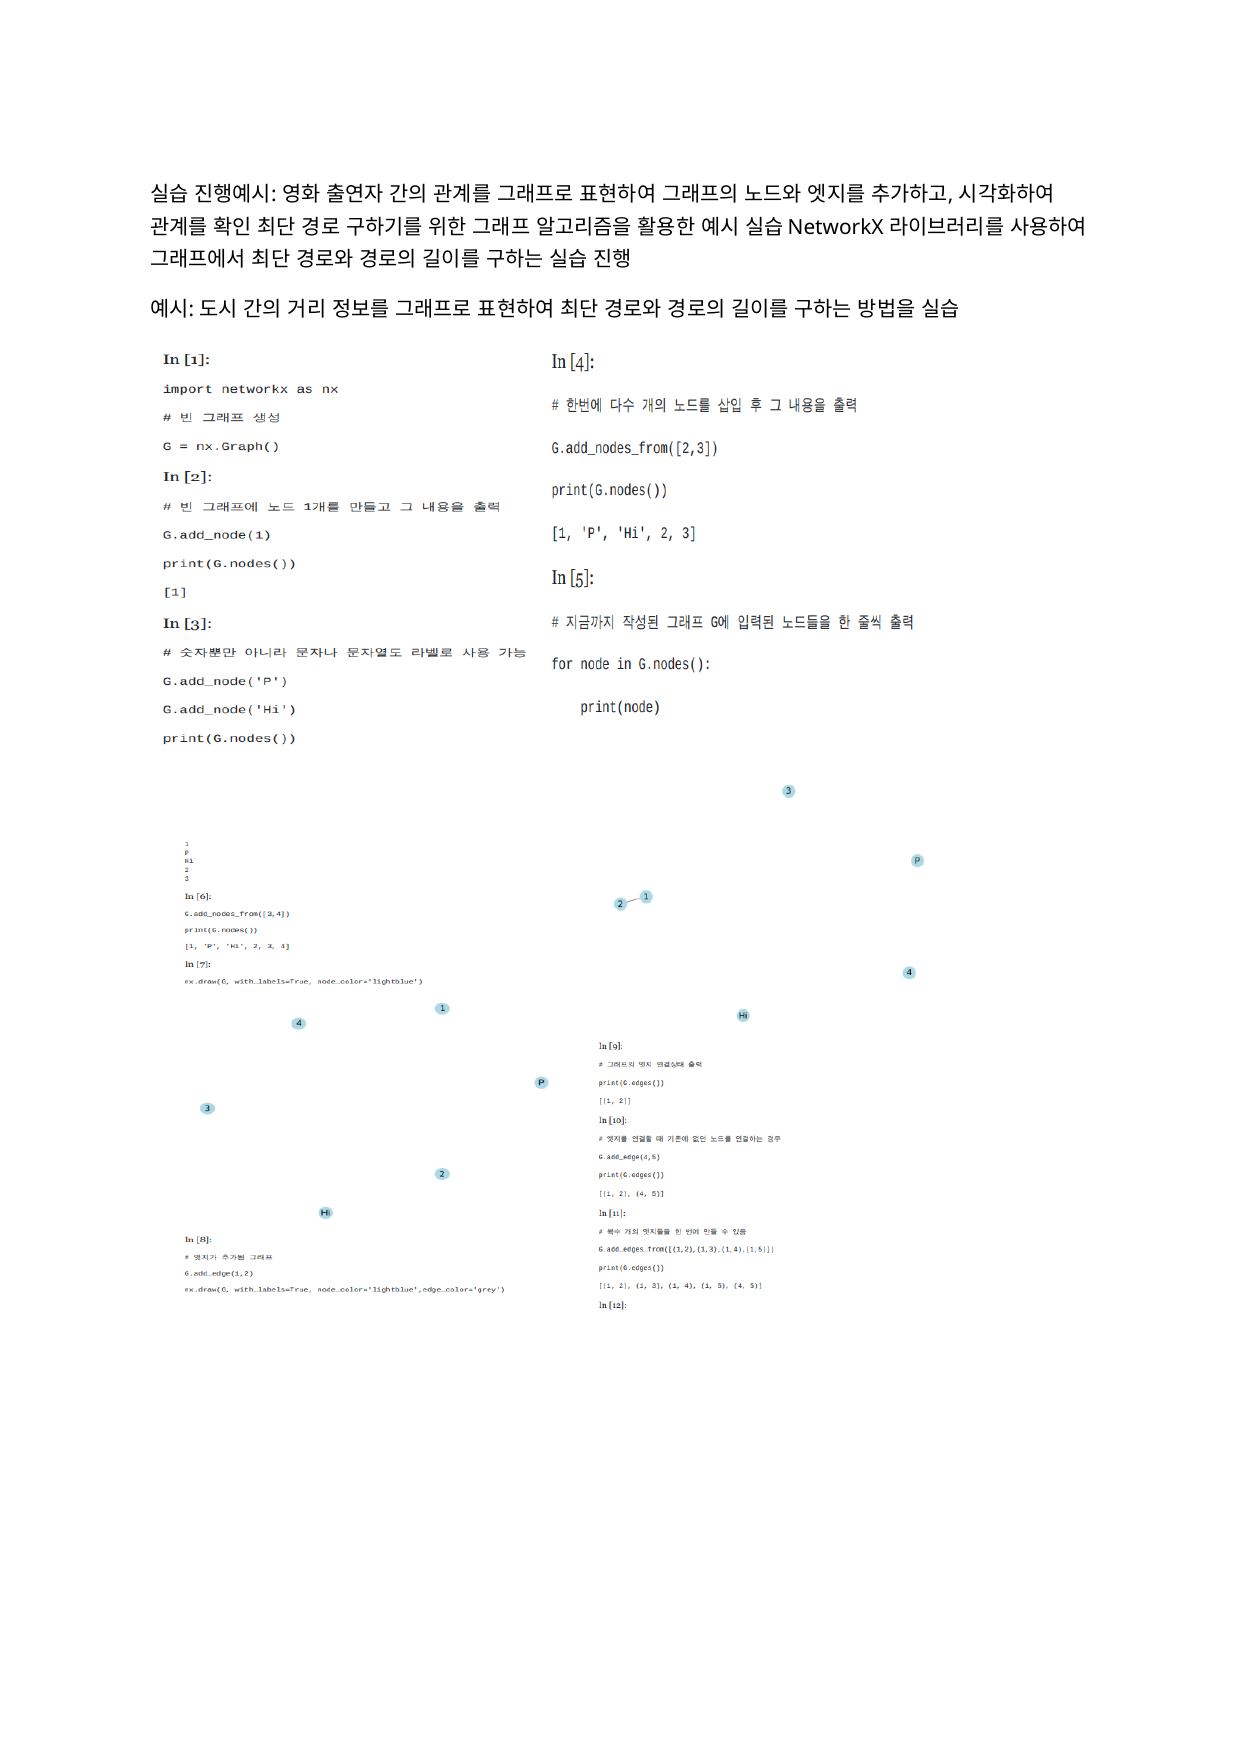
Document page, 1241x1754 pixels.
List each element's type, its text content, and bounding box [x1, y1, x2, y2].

picture [150, 341, 929, 751]
text 예시: 도시 간의 거리 정보를 그래프로 표현하여 최단 경로와 경로의 길이를 구하는 방법을 실습 [150, 292, 1090, 322]
picture [150, 769, 945, 1314]
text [150, 177, 1090, 273]
